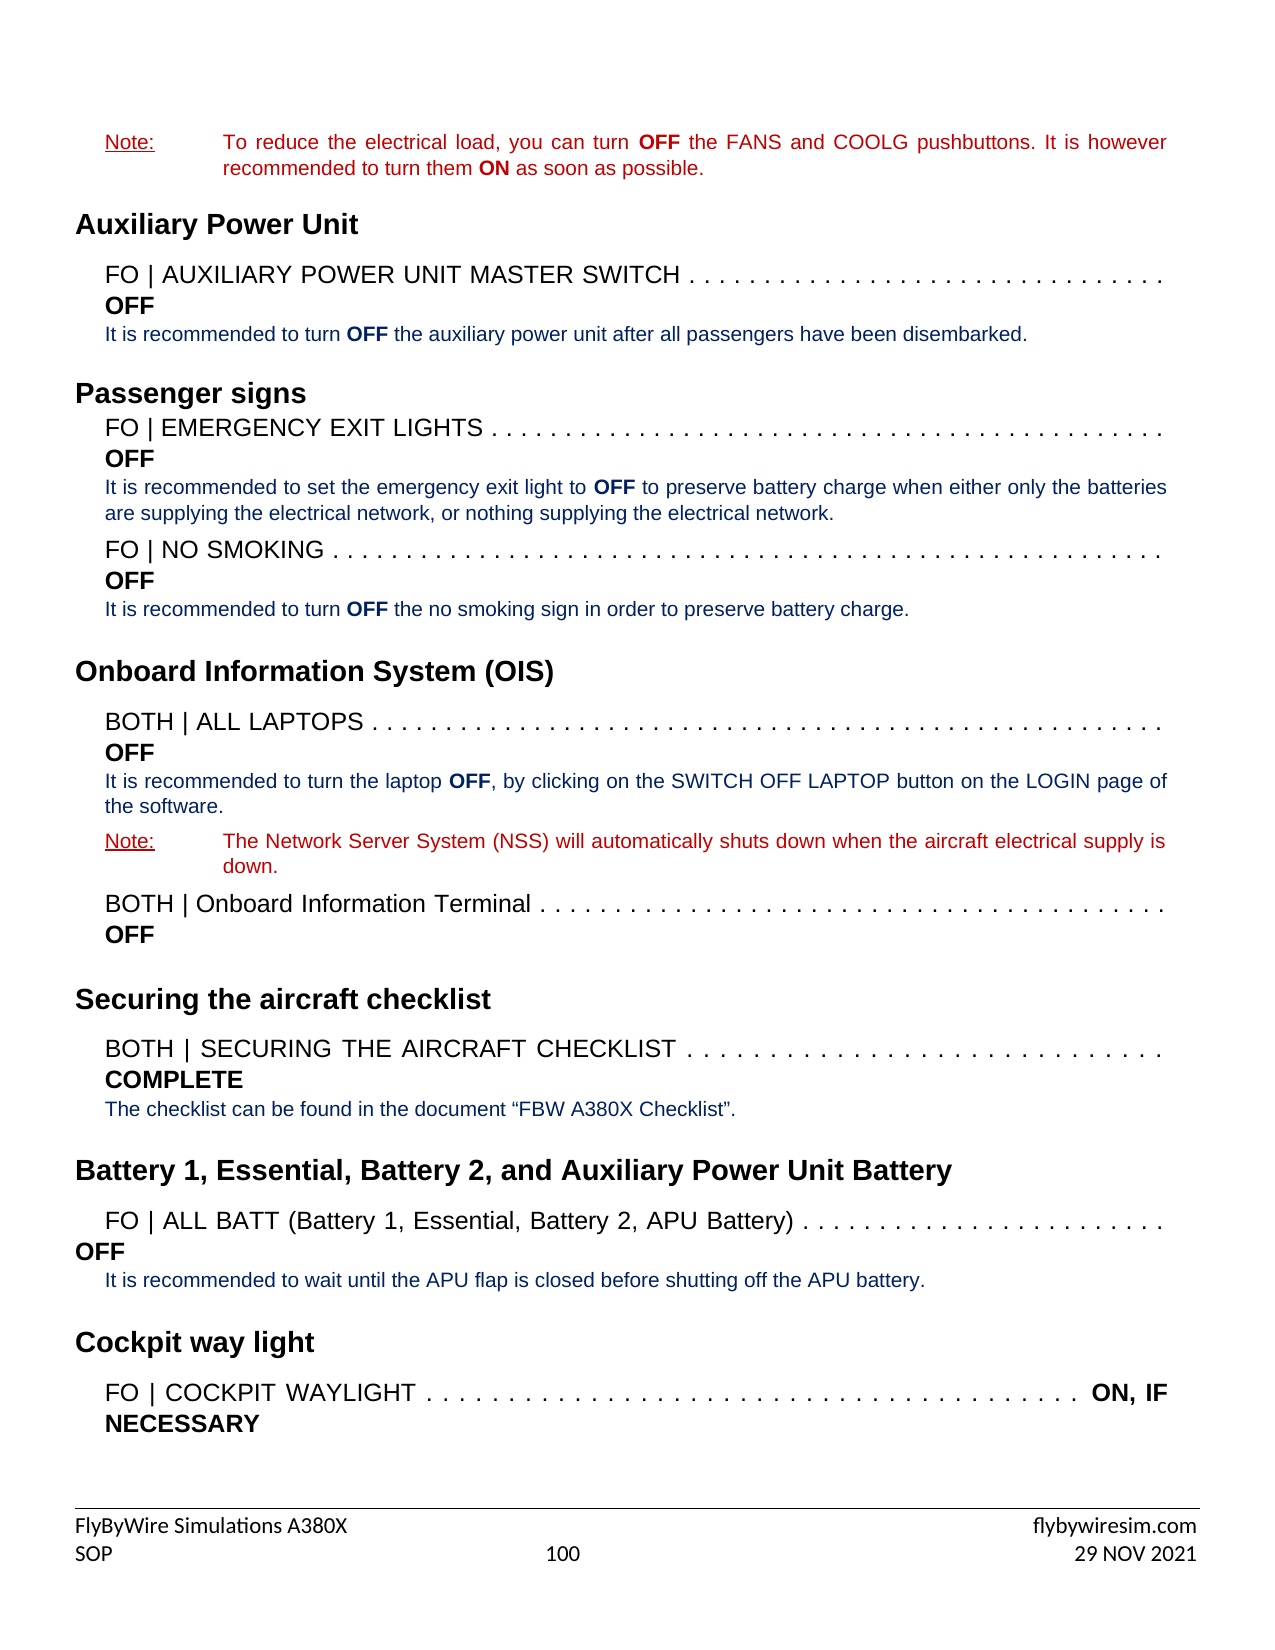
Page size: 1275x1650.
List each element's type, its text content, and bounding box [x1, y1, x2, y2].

text Auxiliary Power Unit [75, 207, 1168, 241]
text FO | NO SMOKING . . . . . . . . . . . . . . . . . . . . . . . . . . . . . . . . . . . . . . . . . . . . . . . . . . . . . . . . . OFF [104, 535, 1168, 594]
text Note: To reduce the electrical load, you can turn OFF the FANS and COOLG pushbuttons. It is however recommended to turn them ON as soon as possible. [104, 130, 1168, 179]
text BOTH | Onboard Information Terminal . . . . . . . . . . . . . . . . . . . . . . . . . . . . . . . . . . . . . . . . . . OFF [104, 888, 1168, 948]
text FO | EMERGENCY EXIT LIGHTS . . . . . . . . . . . . . . . . . . . . . . . . . . . . . . . . . . . . . . . . . . . . . . OFF [104, 413, 1168, 472]
text BOTH | SECURING THE AIRCRAFT CHECKLIST . . . . . . . . . . . . . . . . . . . . . . . . . . . . . COMPLETE [104, 1034, 1168, 1094]
text Cockpit way light [75, 1325, 1168, 1359]
text Securing the aircraft checklist [75, 982, 1168, 1015]
text FO | ALL BATT (Battery 1, Essential, Battery 2, APU Battery) . . . . . . . . . . . . . . . . . . . . . . . . OFF [75, 1206, 1168, 1266]
text It is recommended to set the emergency exit light to OFF to preserve battery charge when either only the batteries are supplying the electrical network, or nothing supplying the electrical network. [104, 475, 1168, 524]
text BOTH | ALL LAPTOPS . . . . . . . . . . . . . . . . . . . . . . . . . . . . . . . . . . . . . . . . . . . . . . . . . . . . . . OFF [104, 706, 1168, 766]
text FO | AUXILIARY POWER UNIT MASTER SWITCH . . . . . . . . . . . . . . . . . . . . . . . . . . . . . . . . OFF [104, 260, 1168, 320]
text It is recommended to wait until the APU flap is closed before shutting off the APU battery. [104, 1268, 1168, 1292]
text It is recommended to turn OFF the auxiliary power unit after all passengers have been disembarked. [104, 322, 1168, 346]
text It is recommended to turn OFF the no smoking sign in order to preserve battery charge. [104, 597, 1168, 621]
text Note: The Network Server System (NSS) will automatically shuts down when the aircraft electrical supply is down. [104, 828, 1168, 878]
text FO | COCKPIT WAYLIGHT . . . . . . . . . . . . . . . . . . . . . . . . . . . . . . . . . . . . . . . . ON, IF NECESSARY [104, 1378, 1168, 1438]
text Battery 1, Essential, Battery 2, and Auxiliary Power Unit Battery [75, 1153, 1168, 1187]
text It is recommended to turn the laptop OFF, by clicking on the SWITCH OFF LAPTOP button on the LOGIN page of the software. [104, 768, 1168, 818]
text Passenger signs [75, 376, 1168, 410]
text The checklist can be found in the document “FBW A380X Checklist”. [104, 1097, 1168, 1121]
text Onboard Information System (OIS) [75, 654, 1168, 687]
